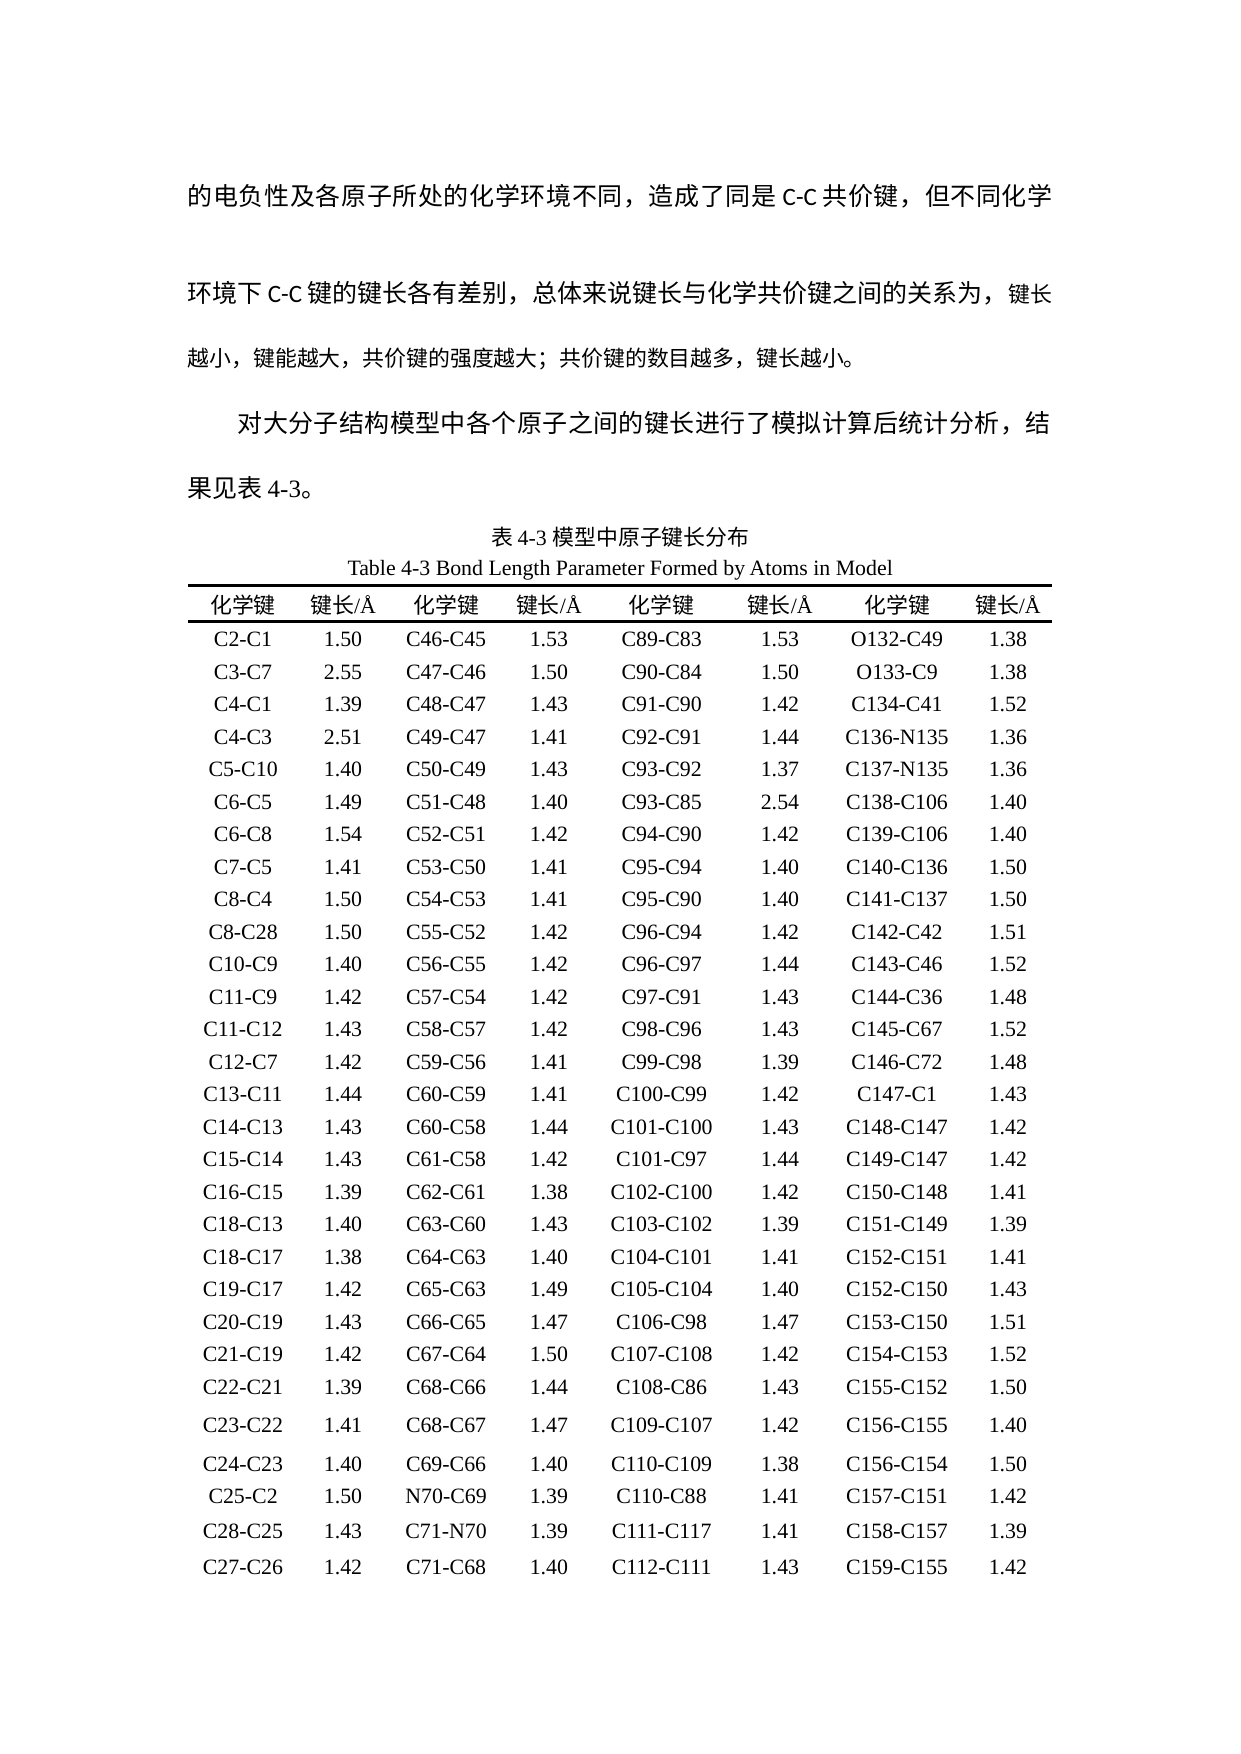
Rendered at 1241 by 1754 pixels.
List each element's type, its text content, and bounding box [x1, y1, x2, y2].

table_cell C59-C56 [388, 1045, 503, 1078]
table_cell 1.43 [298, 1305, 388, 1338]
table_cell C111-C117 [594, 1512, 729, 1550]
table_cell C27-C26 [188, 1550, 297, 1583]
table_cell C134-C41 [830, 688, 963, 720]
table_cell C96-C97 [594, 948, 729, 980]
table_cell 1.40 [504, 785, 594, 818]
table_cell 1.42 [963, 1143, 1052, 1175]
table_cell 1.41 [504, 720, 594, 753]
table_cell 1.39 [298, 1370, 388, 1403]
table_cell 1.42 [504, 1013, 594, 1045]
table_cell 1.42 [963, 1550, 1052, 1583]
table_cell C50-C49 [388, 753, 503, 785]
table_cell C105-C104 [594, 1273, 729, 1305]
table_cell 1.42 [504, 1143, 594, 1175]
table_cell 1.44 [729, 720, 830, 753]
table_cell 1.44 [504, 1110, 594, 1143]
table_cell C152-C151 [830, 1240, 963, 1273]
table_cell 1.50 [298, 1480, 388, 1512]
table_cell C158-C157 [830, 1512, 963, 1550]
table_cell C13-C11 [188, 1078, 297, 1110]
table_cell C60-C58 [388, 1110, 503, 1143]
table_cell 1.40 [504, 1550, 594, 1583]
table_cell 1.42 [504, 915, 594, 948]
table_cell 1.44 [729, 948, 830, 980]
table_cell C146-C72 [830, 1045, 963, 1078]
table_cell 1.52 [963, 948, 1052, 980]
table_cell C11-C9 [188, 980, 297, 1013]
table_cell C95-C90 [594, 883, 729, 915]
table_cell C99-C98 [594, 1045, 729, 1078]
table_cell C109-C107 [594, 1403, 729, 1447]
table_cell C147-C1 [830, 1078, 963, 1110]
table_cell C97-C91 [594, 980, 729, 1013]
table_cell 1.42 [729, 1078, 830, 1110]
table_cell C101-C97 [594, 1143, 729, 1175]
table_cell N70-C69 [388, 1480, 503, 1512]
table_cell 1.42 [729, 688, 830, 720]
table_cell 1.41 [729, 1512, 830, 1550]
table_cell C137-N135 [830, 753, 963, 785]
table_cell C21-C19 [188, 1338, 297, 1370]
table_cell C15-C14 [188, 1143, 297, 1175]
table_cell 1.43 [298, 1512, 388, 1550]
table_cell 1.40 [963, 818, 1052, 850]
table_cell C24-C23 [188, 1447, 297, 1480]
table_cell C49-C47 [388, 720, 503, 753]
table_cell 1.42 [963, 1110, 1052, 1143]
table_cell 1.39 [963, 1208, 1052, 1240]
table_cell C144-C36 [830, 980, 963, 1013]
table_cell C53-C50 [388, 850, 503, 883]
table_cell 1.40 [298, 1208, 388, 1240]
table_cell C52-C51 [388, 818, 503, 850]
table_cell 1.53 [504, 623, 594, 655]
table_cell 1.53 [729, 623, 830, 655]
table_cell 1.40 [298, 753, 388, 785]
table_cell C138-C106 [830, 785, 963, 818]
table_cell 1.50 [963, 883, 1052, 915]
table_cell 1.41 [298, 1403, 388, 1447]
table_cell 1.37 [729, 753, 830, 785]
table_cell C103-C102 [594, 1208, 729, 1240]
table_cell 1.43 [504, 688, 594, 720]
table_cell 1.43 [298, 1110, 388, 1143]
table_cell C152-C150 [830, 1273, 963, 1305]
table_cell 1.42 [298, 1338, 388, 1370]
table_cell C89-C83 [594, 623, 729, 655]
table_cell C102-C100 [594, 1175, 729, 1208]
table_cell 1.50 [963, 1447, 1052, 1480]
table_header 化学键 [188, 587, 297, 620]
table_cell 1.39 [963, 1512, 1052, 1550]
table_cell 1.42 [504, 818, 594, 850]
table_cell C11-C12 [188, 1013, 297, 1045]
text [187, 162, 1053, 373]
table_cell C14-C13 [188, 1110, 297, 1143]
table_cell 1.40 [298, 1447, 388, 1480]
table_cell C16-C15 [188, 1175, 297, 1208]
table_cell 1.40 [729, 850, 830, 883]
table_cell C54-C53 [388, 883, 503, 915]
table_cell 1.39 [298, 1175, 388, 1208]
table_cell 1.41 [729, 1480, 830, 1512]
table_cell C71-N70 [388, 1512, 503, 1550]
table_cell C101-C100 [594, 1110, 729, 1143]
table_cell 2.54 [729, 785, 830, 818]
table_cell C18-C13 [188, 1208, 297, 1240]
table_cell 1.40 [729, 883, 830, 915]
table_cell C55-C52 [388, 915, 503, 948]
table_cell 1.40 [963, 785, 1052, 818]
table_cell 1.43 [504, 1208, 594, 1240]
table_cell 1.50 [504, 1338, 594, 1370]
table_cell C48-C47 [388, 688, 503, 720]
table_cell 1.49 [298, 785, 388, 818]
table_cell 1.38 [963, 655, 1052, 688]
table_cell C51-C48 [388, 785, 503, 818]
table_cell 1.50 [729, 655, 830, 688]
table_cell 1.47 [504, 1305, 594, 1338]
table_cell C136-N135 [830, 720, 963, 753]
table_cell C22-C21 [188, 1370, 297, 1403]
table_cell 1.51 [963, 1305, 1052, 1338]
table_cell 1.52 [963, 1338, 1052, 1370]
table_cell C68-C66 [388, 1370, 503, 1403]
table_cell 1.44 [729, 1143, 830, 1175]
table_cell 1.40 [729, 1273, 830, 1305]
table_cell C112-C111 [594, 1550, 729, 1583]
table_cell C107-C108 [594, 1338, 729, 1370]
text 表4-3 模型中原子键长分布 [187, 519, 1053, 552]
table_cell 1.43 [729, 1110, 830, 1143]
table_cell C145-C67 [830, 1013, 963, 1045]
table_cell C156-C155 [830, 1403, 963, 1447]
table_cell C69-C66 [388, 1447, 503, 1480]
table_cell 1.39 [504, 1480, 594, 1512]
table_cell C23-C22 [188, 1403, 297, 1447]
text Table 4-3 Bond Length Parameter Formed by Atoms in Model [187, 552, 1053, 584]
table_cell 1.40 [963, 1403, 1052, 1447]
table_header 化学键 [830, 587, 963, 620]
table_cell 1.40 [504, 1447, 594, 1480]
table_cell O132-C49 [830, 623, 963, 655]
table_cell 1.50 [963, 1370, 1052, 1403]
table_cell 1.43 [963, 1273, 1052, 1305]
table_cell 1.38 [298, 1240, 388, 1273]
table_header 化学键 [388, 587, 503, 620]
table_cell C95-C94 [594, 850, 729, 883]
table_cell 1.49 [504, 1273, 594, 1305]
table_cell C153-C150 [830, 1305, 963, 1338]
table_cell 1.43 [729, 980, 830, 1013]
table_cell 2.51 [298, 720, 388, 753]
table_cell 1.43 [729, 1013, 830, 1045]
table_header 键长/Å [298, 587, 388, 620]
table_header 键长/Å [729, 587, 830, 620]
table_cell C140-C136 [830, 850, 963, 883]
table_cell C7-C5 [188, 850, 297, 883]
table_cell C91-C90 [594, 688, 729, 720]
table_cell C142-C42 [830, 915, 963, 948]
table_cell 1.44 [298, 1078, 388, 1110]
table_cell 1.41 [504, 850, 594, 883]
table_cell C64-C63 [388, 1240, 503, 1273]
table_cell C157-C151 [830, 1480, 963, 1512]
table_cell 1.39 [729, 1045, 830, 1078]
text 对大分子结构模型中各个原子之间的键长进行了模拟计算后统计分析，结果见表4-3。 [187, 389, 1053, 519]
table_cell 1.40 [504, 1240, 594, 1273]
table_cell 1.43 [729, 1370, 830, 1403]
table_cell 1.42 [729, 1338, 830, 1370]
table_cell C5-C10 [188, 753, 297, 785]
table_cell 1.42 [729, 915, 830, 948]
table_header 键长/Å [963, 587, 1052, 620]
table_cell C8-C4 [188, 883, 297, 915]
table_cell 1.51 [963, 915, 1052, 948]
table_cell 1.42 [298, 1550, 388, 1583]
table_cell C110-C88 [594, 1480, 729, 1512]
table_cell C98-C96 [594, 1013, 729, 1045]
table_cell 1.39 [298, 688, 388, 720]
table_cell 1.42 [504, 948, 594, 980]
table_cell 1.52 [963, 1013, 1052, 1045]
table_cell C61-C58 [388, 1143, 503, 1175]
table_header 化学键 [594, 587, 729, 620]
table_cell C141-C137 [830, 883, 963, 915]
table_cell C6-C8 [188, 818, 297, 850]
table_cell C106-C98 [594, 1305, 729, 1338]
table_cell C90-C84 [594, 655, 729, 688]
table_cell 1.41 [298, 850, 388, 883]
table_cell 2.55 [298, 655, 388, 688]
table_cell 1.43 [963, 1078, 1052, 1110]
table_cell 1.41 [963, 1240, 1052, 1273]
table_cell C8-C28 [188, 915, 297, 948]
table_cell C65-C63 [388, 1273, 503, 1305]
table_cell 1.42 [298, 1045, 388, 1078]
table_cell C143-C46 [830, 948, 963, 980]
table_cell C6-C5 [188, 785, 297, 818]
table_cell C149-C147 [830, 1143, 963, 1175]
table_cell 1.43 [298, 1143, 388, 1175]
table_cell C104-C101 [594, 1240, 729, 1273]
table_cell 1.54 [298, 818, 388, 850]
table_cell C3-C7 [188, 655, 297, 688]
table_cell C96-C94 [594, 915, 729, 948]
table_cell 1.48 [963, 980, 1052, 1013]
table_cell 1.50 [298, 883, 388, 915]
table_cell C139-C106 [830, 818, 963, 850]
table_cell O133-C9 [830, 655, 963, 688]
table_cell C148-C147 [830, 1110, 963, 1143]
table_cell 1.44 [504, 1370, 594, 1403]
table_cell 1.39 [504, 1512, 594, 1550]
table_cell 1.41 [504, 1045, 594, 1078]
table_cell 1.43 [729, 1550, 830, 1583]
table_cell C151-C149 [830, 1208, 963, 1240]
table_cell C47-C46 [388, 655, 503, 688]
table_cell 1.42 [729, 1403, 830, 1447]
table_cell C67-C64 [388, 1338, 503, 1370]
table_cell 1.47 [729, 1305, 830, 1338]
table_cell 1.41 [729, 1240, 830, 1273]
table_cell 1.50 [504, 655, 594, 688]
table_cell 1.48 [963, 1045, 1052, 1078]
table_cell C71-C68 [388, 1550, 503, 1583]
table_cell C4-C3 [188, 720, 297, 753]
table_header 键长/Å [504, 587, 594, 620]
table_cell C19-C17 [188, 1273, 297, 1305]
table_cell C93-C92 [594, 753, 729, 785]
table_cell C156-C154 [830, 1447, 963, 1480]
table_cell C25-C2 [188, 1480, 297, 1512]
table_cell 1.43 [298, 1013, 388, 1045]
table_cell C28-C25 [188, 1512, 297, 1550]
table_cell C62-C61 [388, 1175, 503, 1208]
table_cell C60-C59 [388, 1078, 503, 1110]
table_cell C57-C54 [388, 980, 503, 1013]
table_cell 1.41 [963, 1175, 1052, 1208]
table_cell 1.47 [504, 1403, 594, 1447]
table_cell 1.38 [729, 1447, 830, 1480]
table_cell C155-C152 [830, 1370, 963, 1403]
table_cell 1.52 [963, 688, 1052, 720]
table_cell C108-C86 [594, 1370, 729, 1403]
table_cell C18-C17 [188, 1240, 297, 1273]
table_cell C150-C148 [830, 1175, 963, 1208]
table_cell C63-C60 [388, 1208, 503, 1240]
table_cell 1.36 [963, 720, 1052, 753]
table_cell C100-C99 [594, 1078, 729, 1110]
table_cell 1.38 [504, 1175, 594, 1208]
table_cell 1.40 [298, 948, 388, 980]
table_cell C58-C57 [388, 1013, 503, 1045]
table_cell C68-C67 [388, 1403, 503, 1447]
table_cell 1.42 [298, 1273, 388, 1305]
table_cell 1.39 [729, 1208, 830, 1240]
table_cell C10-C9 [188, 948, 297, 980]
table_cell 1.43 [504, 753, 594, 785]
table_cell 1.42 [504, 980, 594, 1013]
table_cell C20-C19 [188, 1305, 297, 1338]
table_cell C2-C1 [188, 623, 297, 655]
table_cell 1.42 [729, 1175, 830, 1208]
table_cell 1.42 [298, 980, 388, 1013]
table_cell C46-C45 [388, 623, 503, 655]
table_cell C159-C155 [830, 1550, 963, 1583]
table_cell C110-C109 [594, 1447, 729, 1480]
table_cell C93-C85 [594, 785, 729, 818]
table_cell C94-C90 [594, 818, 729, 850]
table_cell 1.42 [963, 1480, 1052, 1512]
table_cell 1.36 [963, 753, 1052, 785]
table_cell C12-C7 [188, 1045, 297, 1078]
table_cell 1.50 [963, 850, 1052, 883]
table_cell 1.38 [963, 623, 1052, 655]
table_cell C154-C153 [830, 1338, 963, 1370]
table_cell 1.41 [504, 883, 594, 915]
table_cell C56-C55 [388, 948, 503, 980]
table_cell C66-C65 [388, 1305, 503, 1338]
table_cell 1.50 [298, 623, 388, 655]
table_cell C4-C1 [188, 688, 297, 720]
table_cell C92-C91 [594, 720, 729, 753]
table_cell 1.50 [298, 915, 388, 948]
table_cell 1.41 [504, 1078, 594, 1110]
table_cell 1.42 [729, 818, 830, 850]
